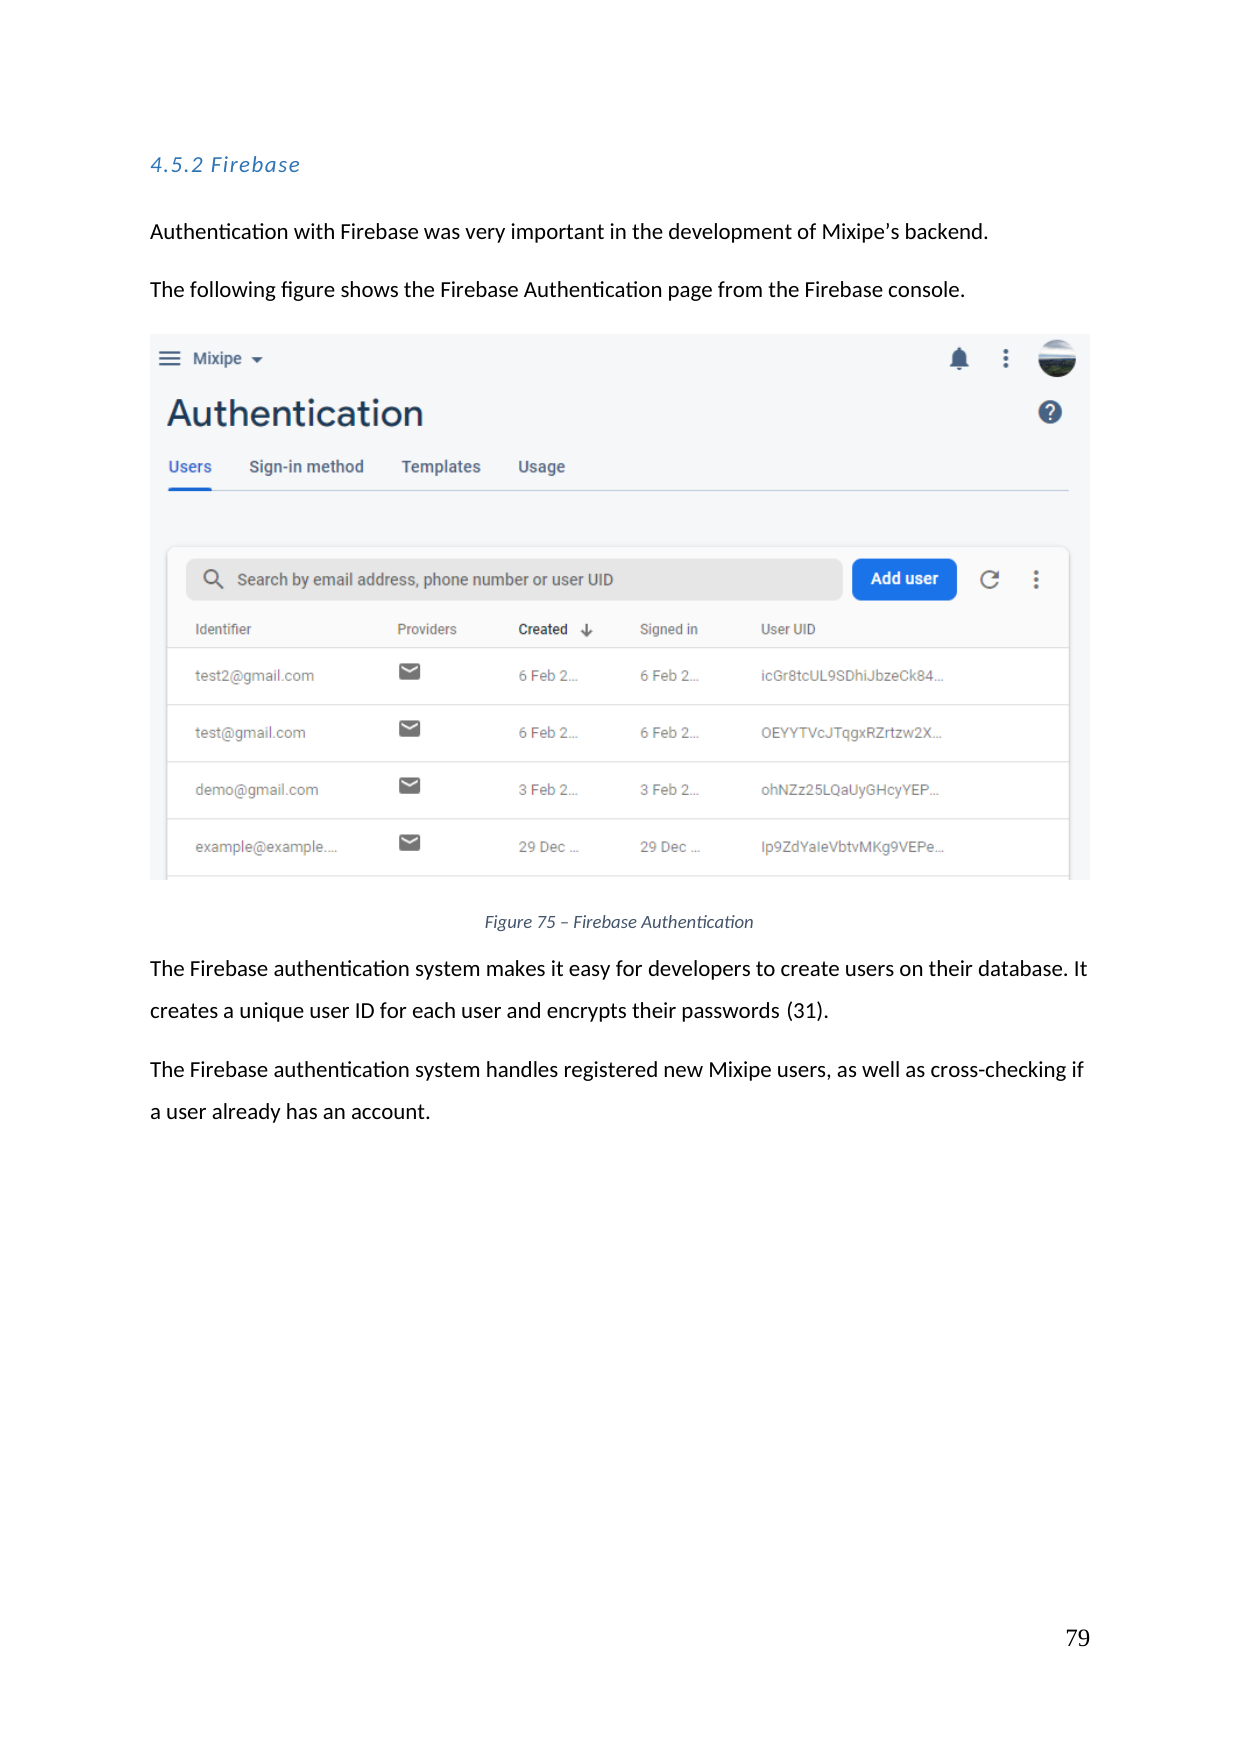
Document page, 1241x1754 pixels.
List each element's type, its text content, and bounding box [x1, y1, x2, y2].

text Figure 75 – Firebase Authentication [150, 911, 1090, 933]
text Authentication with Firebase was very important in the development of Mixipe’s backend. [150, 217, 1090, 245]
subtitle 4.5.2 Firebase [150, 150, 1090, 178]
text The following figure shows the Firebase Authentication page from the Firebase console. [150, 276, 1090, 304]
text The Firebase authentication system handles registered new Mixipe users, as well as cross-checking if a user already has an account. [150, 1055, 1090, 1125]
text The Firebase authentication system makes it easy for developers to create users on their database. It creates a unique user ID for each user and encrypts their passwords . [150, 954, 1090, 1024]
picture [150, 334, 1091, 880]
